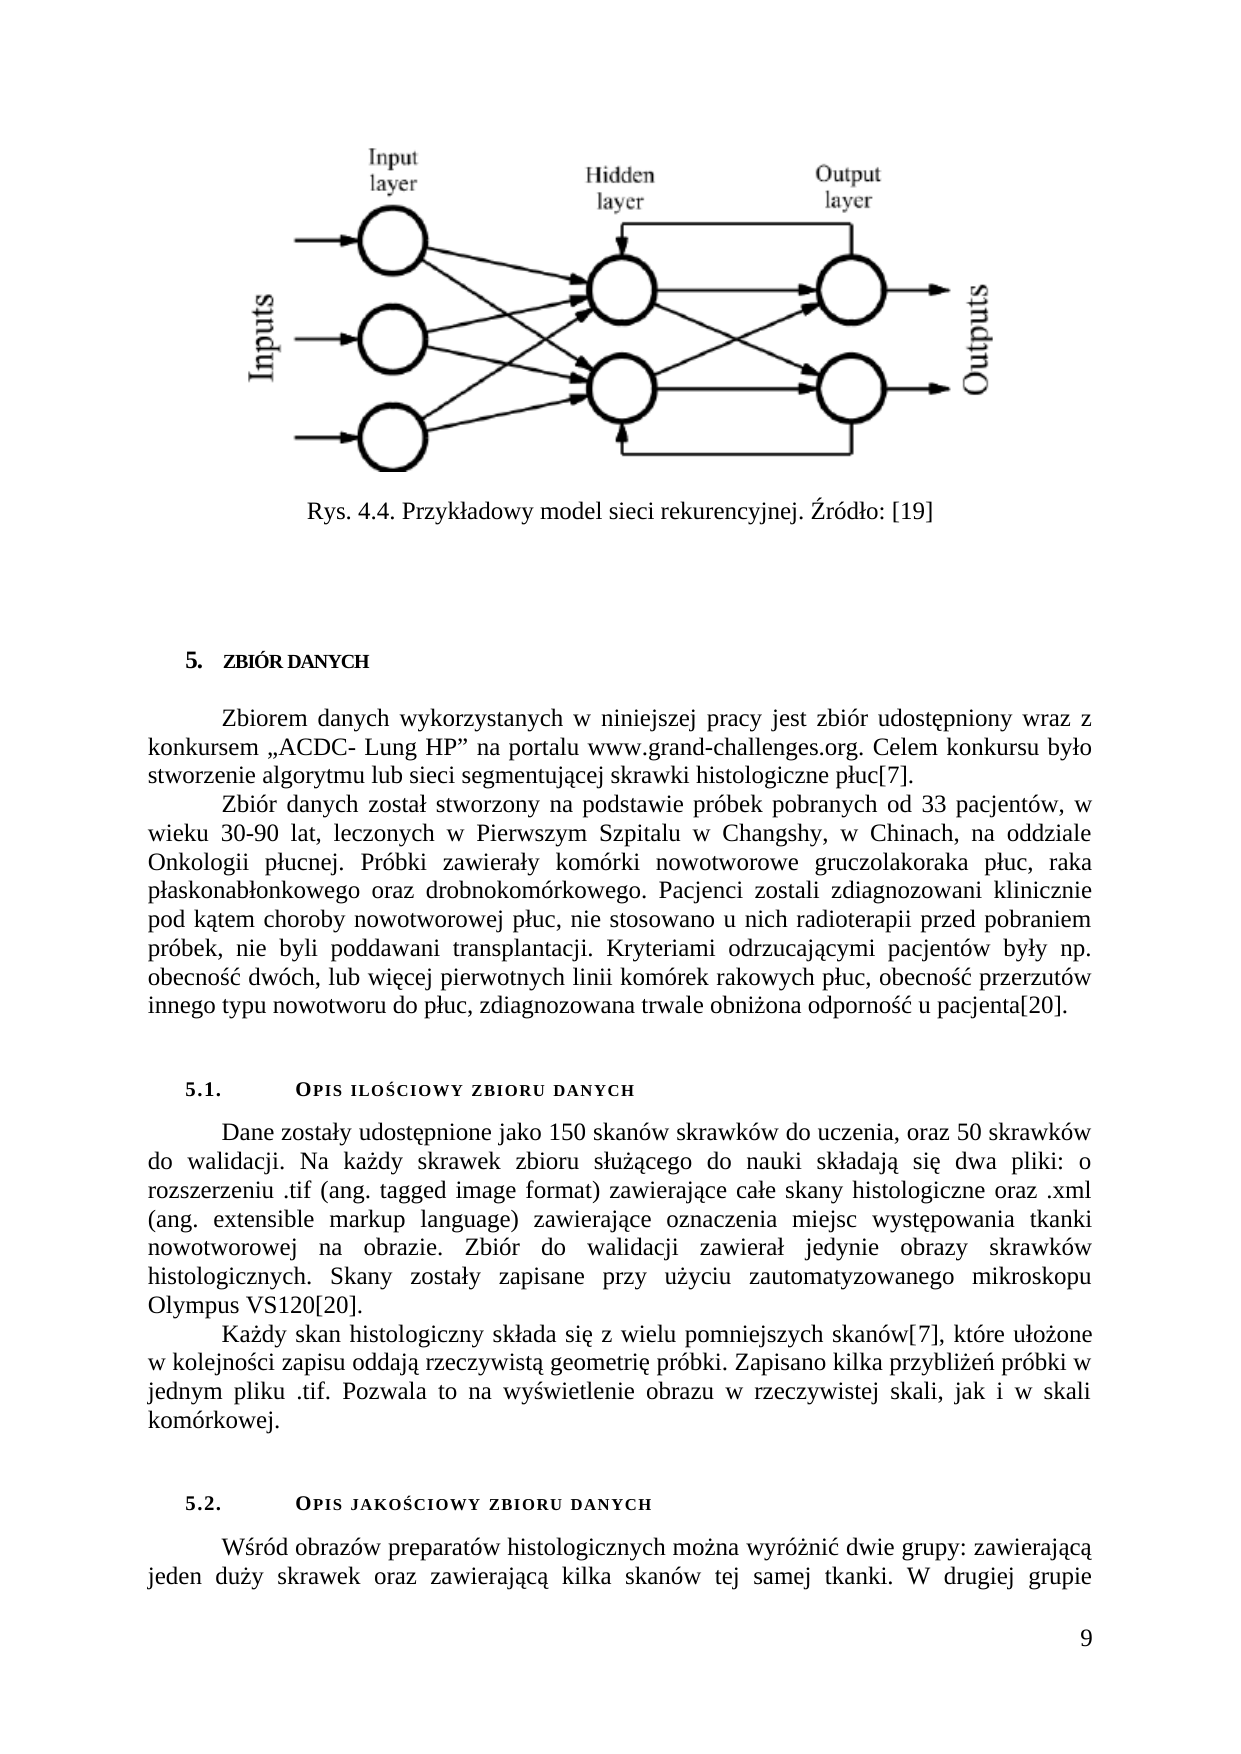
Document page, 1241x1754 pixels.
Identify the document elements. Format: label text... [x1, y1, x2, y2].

text Zbiorem danych wykorzystanych w niniejszej pracy jest zbiór udostępniony wraz z konkursem „ACDC- Lung HP” na portalu www.grand-challenges.org. Celem konkursu było stworzenie algorytmu lub sieci segmentującej skrawki histologiczne płuc[7]. [148, 703, 1093, 789]
title zbiór danych [185, 646, 1093, 674]
picture [247, 147, 993, 472]
text Dane zostały udostępnione jako 150 skanów skrawków do uczenia, oraz 50 skrawków do walidacji. Na każdy skrawek zbioru służącego do nauki składają się dwa pliki: o rozszerzeniu .tif (ang. tagged image format) zawierające całe skany histologiczne oraz .xml (ang. extensible markup language) zawierające oznaczenia miejsc występowania tkanki nowotworowej na obrazie. Zbiór do walidacji zawierał jedynie obrazy skrawków histologicznych. Skany zostały zapisane przy użyciu zautomatyzowanego mikroskopu Olympus VS120[20]. [148, 1117, 1093, 1319]
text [148, 1532, 1093, 1589]
subtitle Opis jakościowy zbioru danych [185, 1491, 1093, 1515]
subtitle Rys. 4.4. Przykładowy model sieci rekurencyjnej. Źródło: [19] [148, 496, 1093, 525]
subtitle Opis ilościowy zbioru danych [185, 1077, 1093, 1101]
text Każdy skan histologiczny składa się z wielu pomniejszych skanów[7], które ułożone w kolejności zapisu oddają rzeczywistą geometrię próbki. Zapisano kilka przybliżeń próbki w jednym pliku .tif. Pozwala to na wyświetlenie obrazu w rzeczywistej skali, jak i w skali komórkowej. [148, 1319, 1093, 1434]
text Zbiór danych został stworzony na podstawie próbek pobranych od 33 pacjentów, w wieku 30-90 lat, leczonych w Pierwszym Szpitalu w Changshy, w Chinach, na oddziale Onkologii płucnej. Próbki zawierały komórki nowotworowe gruczolakoraka płuc, raka płaskonabłonkowego oraz drobnokomórkowego. Pacjenci zostali zdiagnozowani klinicznie pod kątem choroby nowotworowej płuc, nie stosowano u nich radioterapii przed pobraniem próbek, nie byli poddawani transplantacji. Kryteriami odrzucającymi pacjentów były np. obecność dwóch, lub więcej pierwotnych linii komórek rakowych płuc, obecność przerzutów innego typu nowotworu do płuc, zdiagnozowana trwale obniżona odporność u pacjenta[20]. [148, 789, 1093, 1019]
